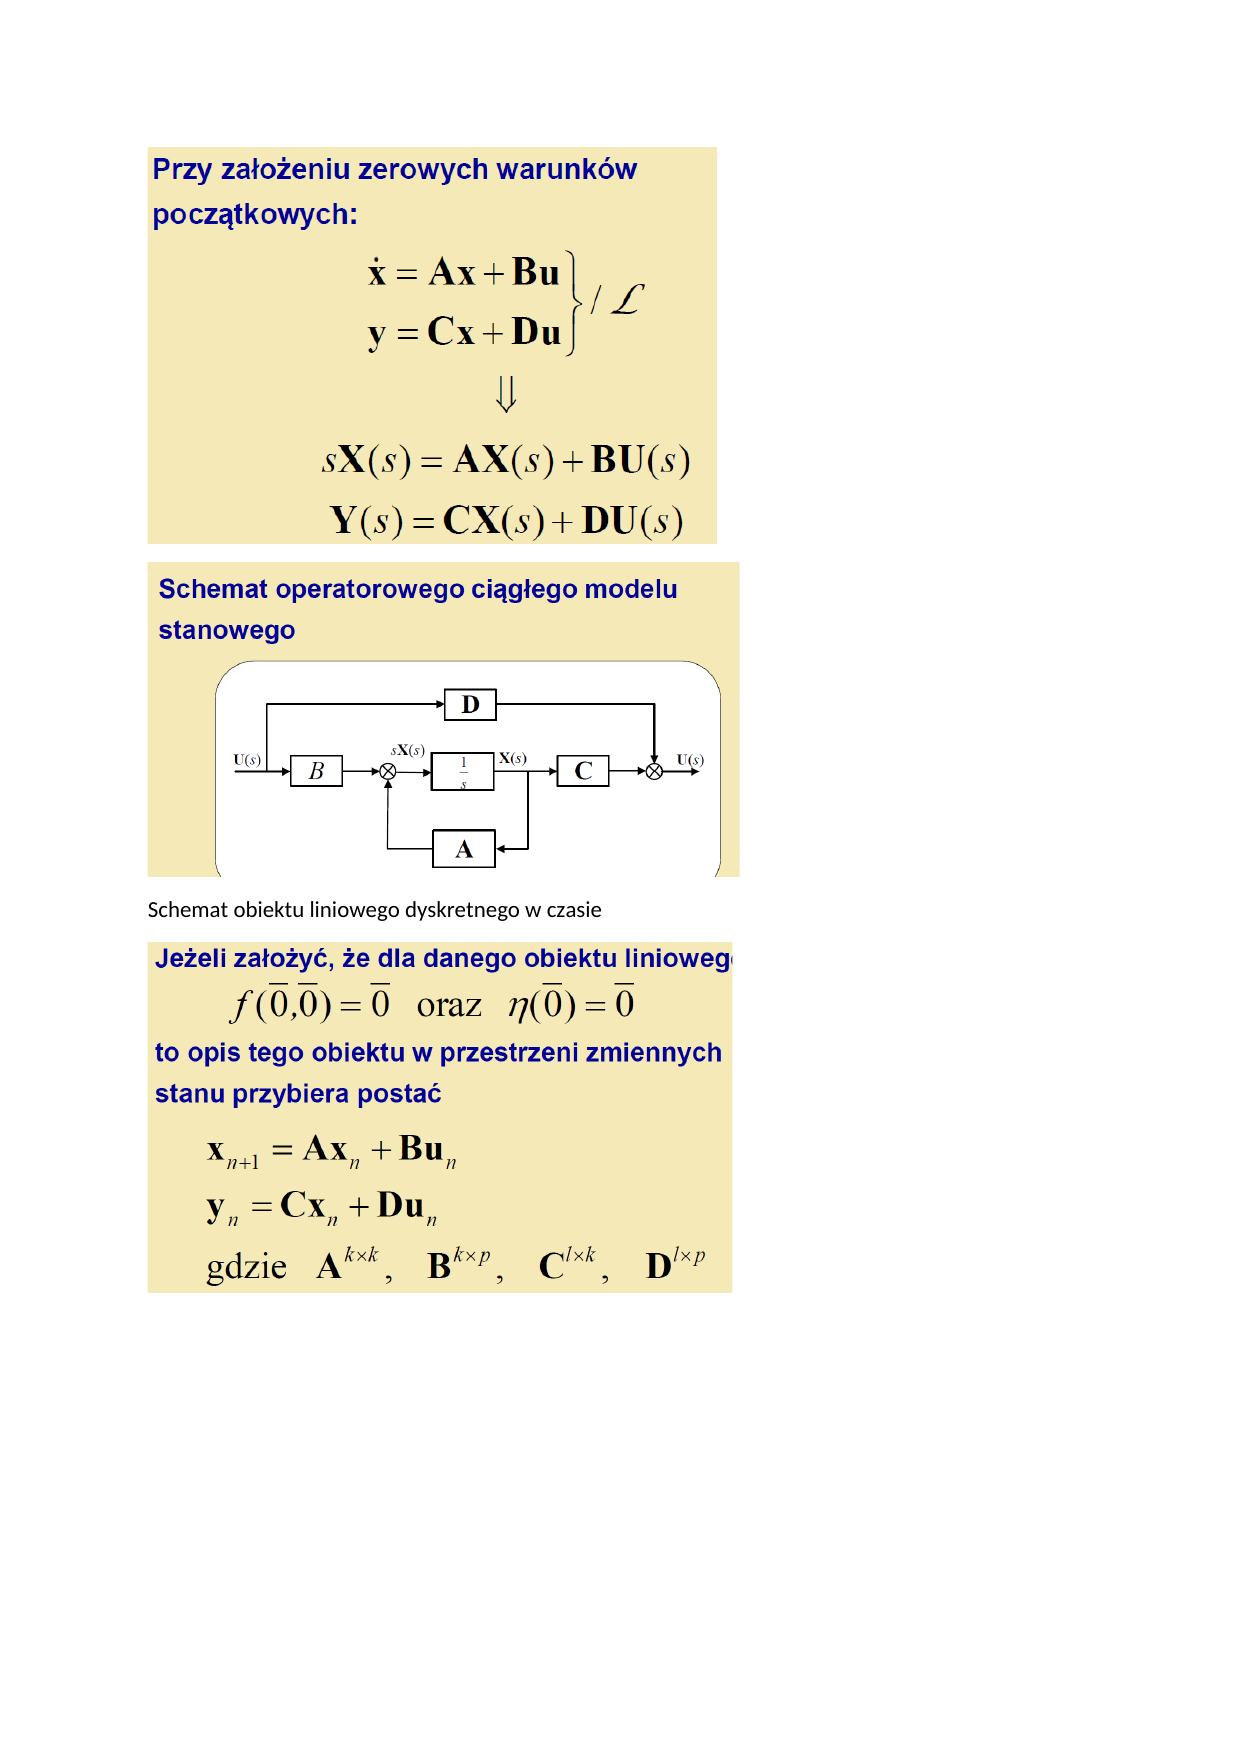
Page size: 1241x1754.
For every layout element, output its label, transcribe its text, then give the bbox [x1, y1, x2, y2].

picture [147, 562, 740, 877]
picture [147, 942, 733, 1293]
picture [147, 147, 717, 544]
text Schemat obiektu liniowego dyskretnego w czasie [148, 895, 1093, 923]
